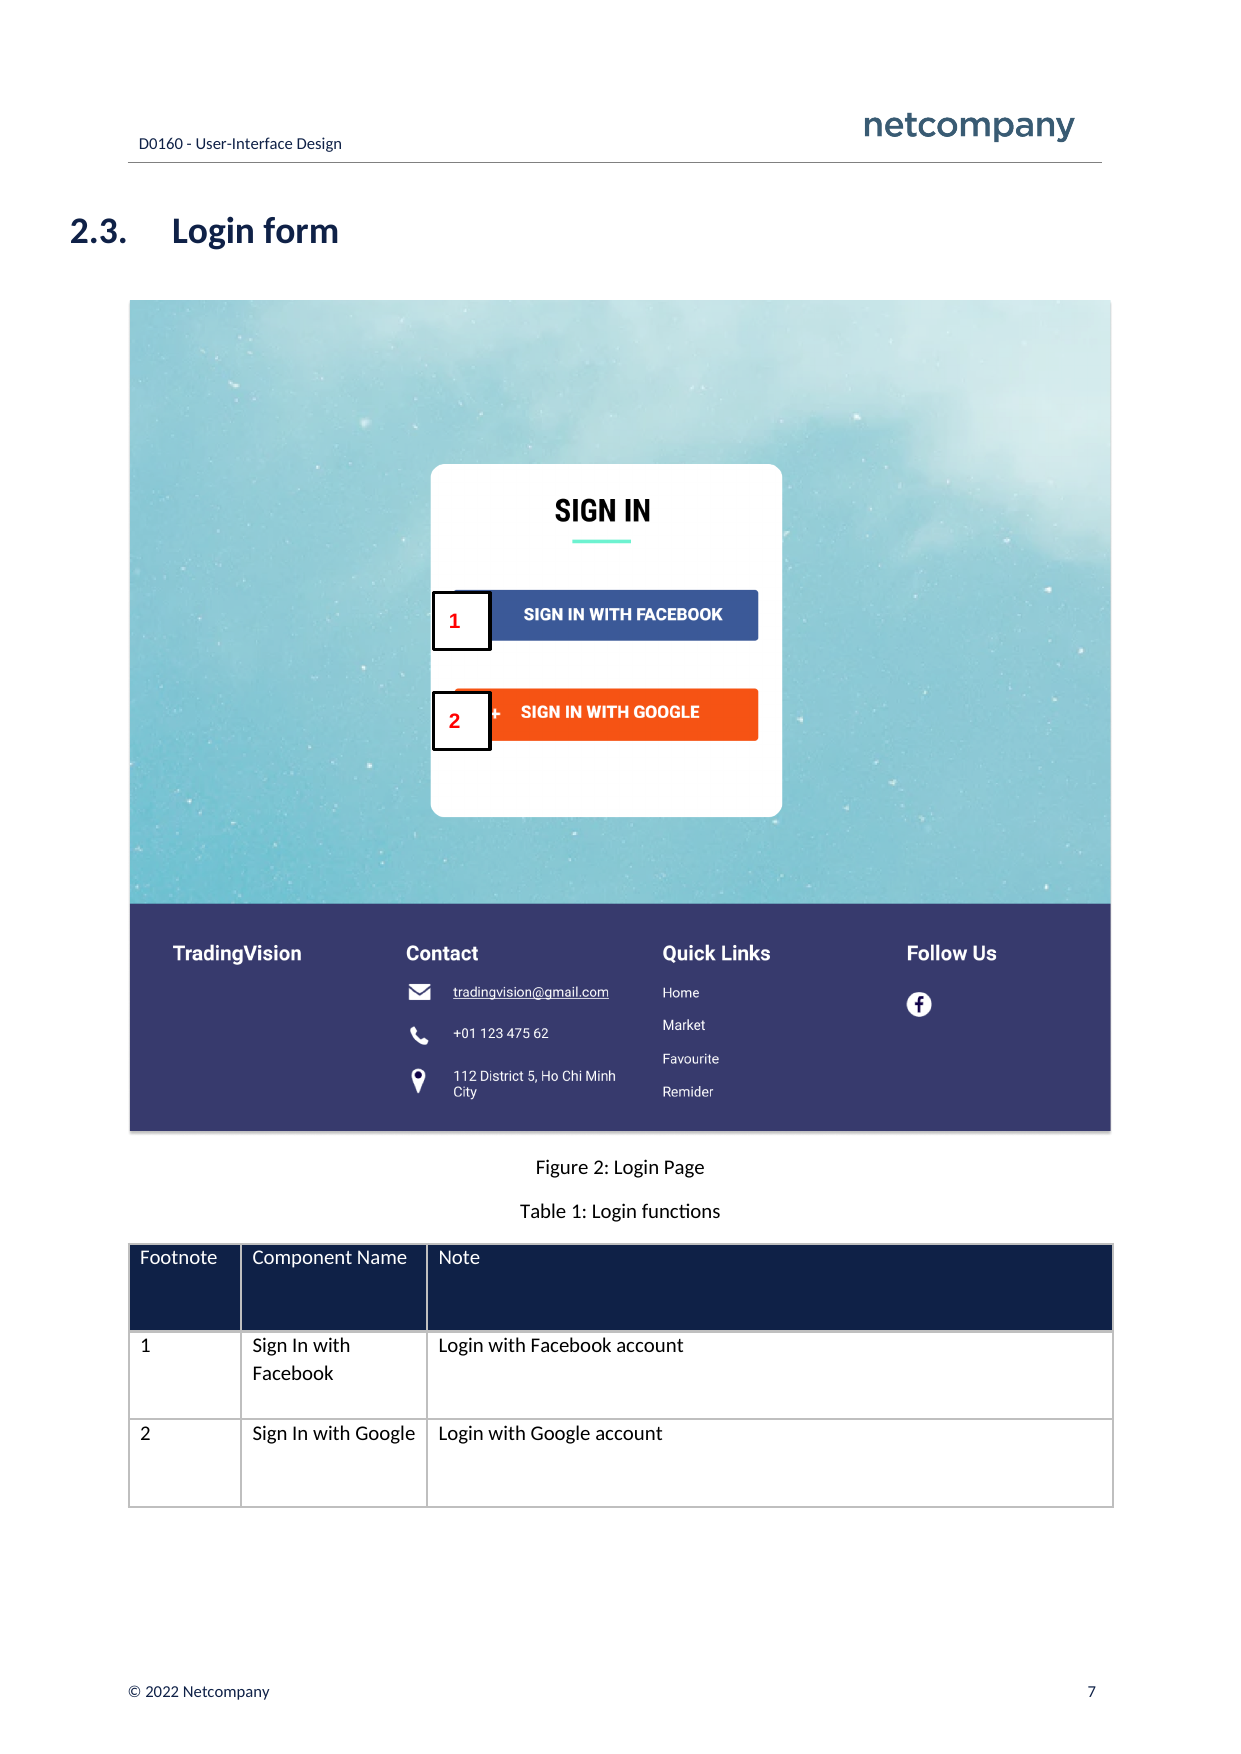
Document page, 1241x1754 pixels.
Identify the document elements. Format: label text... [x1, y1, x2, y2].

table_cell 1 [130, 1333, 240, 1418]
table_cell Login with Google account [428, 1420, 1112, 1506]
table_cell Login with Facebook account [428, 1333, 1112, 1418]
text Table 1: Login functions [127, 1198, 1113, 1224]
table_cell Sign In with Google [242, 1420, 426, 1506]
picture [847, 102, 1092, 150]
subtitle Login form [127, 207, 1113, 253]
table_cell Sign In with Facebook [242, 1333, 426, 1418]
table_header Component Name [242, 1245, 426, 1330]
text Figure 2: Login Page [127, 1154, 1113, 1180]
table_header Note [428, 1245, 1112, 1330]
picture [127, 300, 1113, 1136]
table_header Footnote [130, 1245, 240, 1330]
table_cell 2 [130, 1420, 240, 1506]
